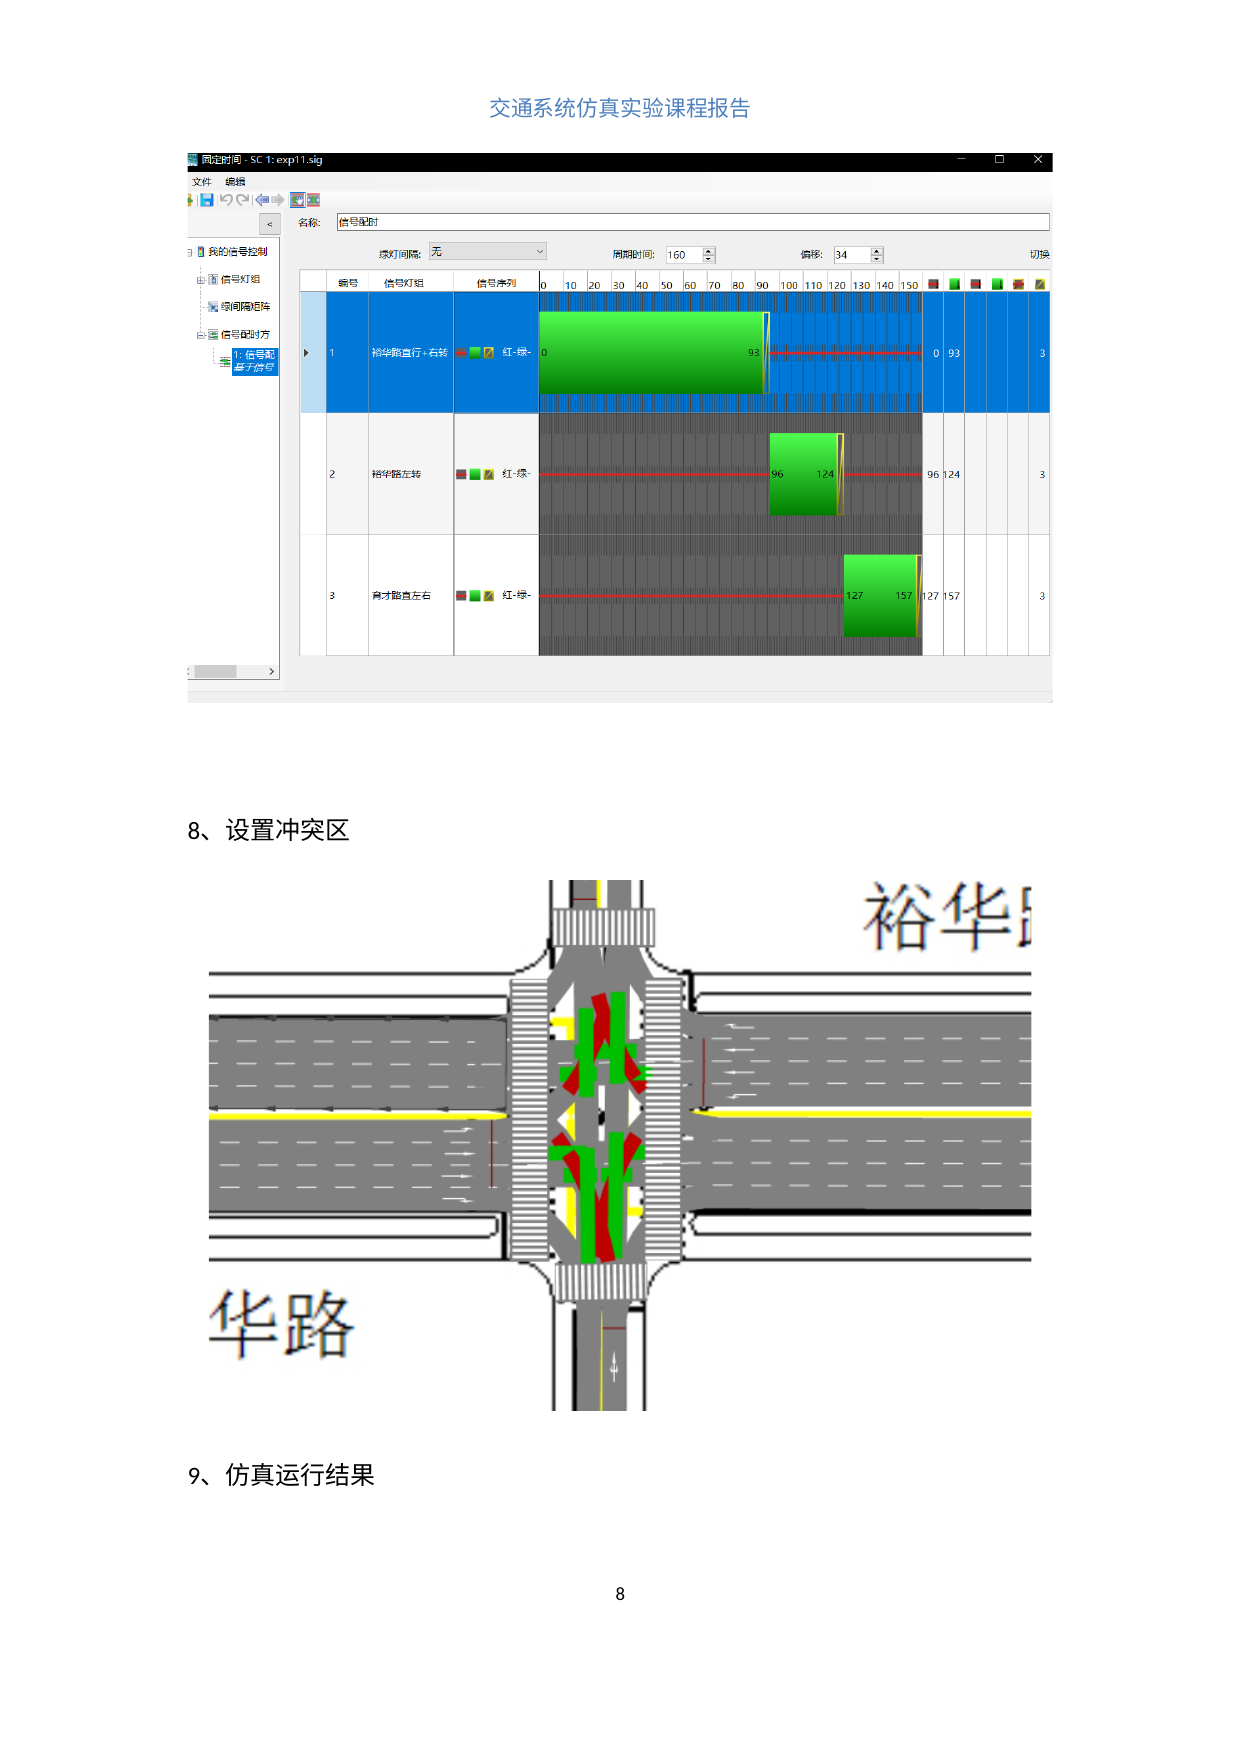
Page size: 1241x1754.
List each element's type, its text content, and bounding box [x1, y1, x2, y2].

text 8、设置冲突区 [187, 795, 1053, 863]
text 9、仿真运行结果 [187, 1439, 1053, 1507]
picture [187, 153, 1053, 703]
picture [208, 880, 1032, 1411]
